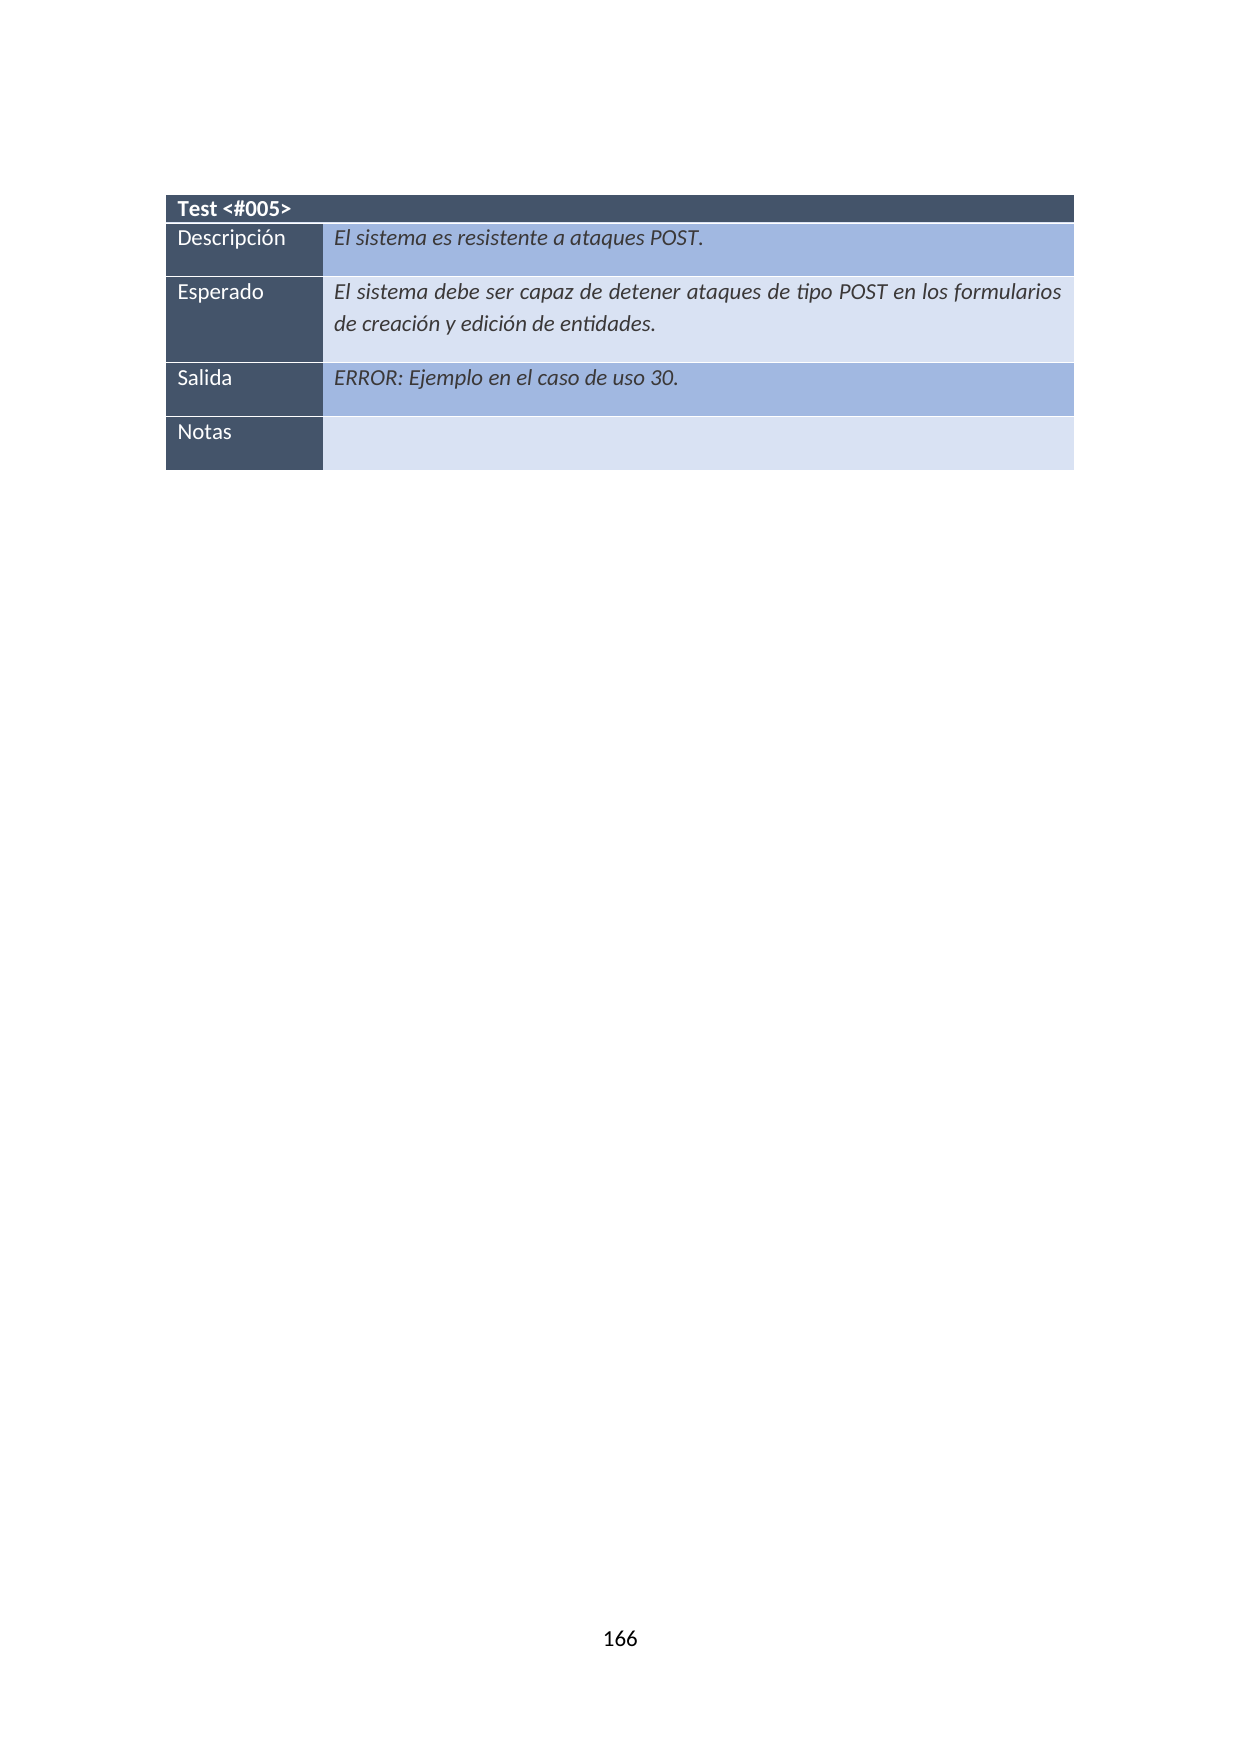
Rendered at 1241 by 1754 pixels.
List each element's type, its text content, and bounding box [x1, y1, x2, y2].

table_cell ERROR: Ejemplo en el caso de uso 30. [323, 363, 1074, 416]
table_cell Notas [166, 417, 323, 470]
table_cell El sistema debe ser capaz de detener ataques de tipo POST en los formularios de creación y edición de entidades. [323, 277, 1074, 362]
table_cell El sistema es resistente a ataques POST. [323, 224, 1074, 276]
table_header Test <#005> [166, 195, 1074, 222]
table_cell Salida [166, 363, 323, 416]
table_cell Descripción [166, 224, 323, 276]
table_cell Esperado [166, 277, 323, 362]
table_cell [323, 417, 1074, 470]
